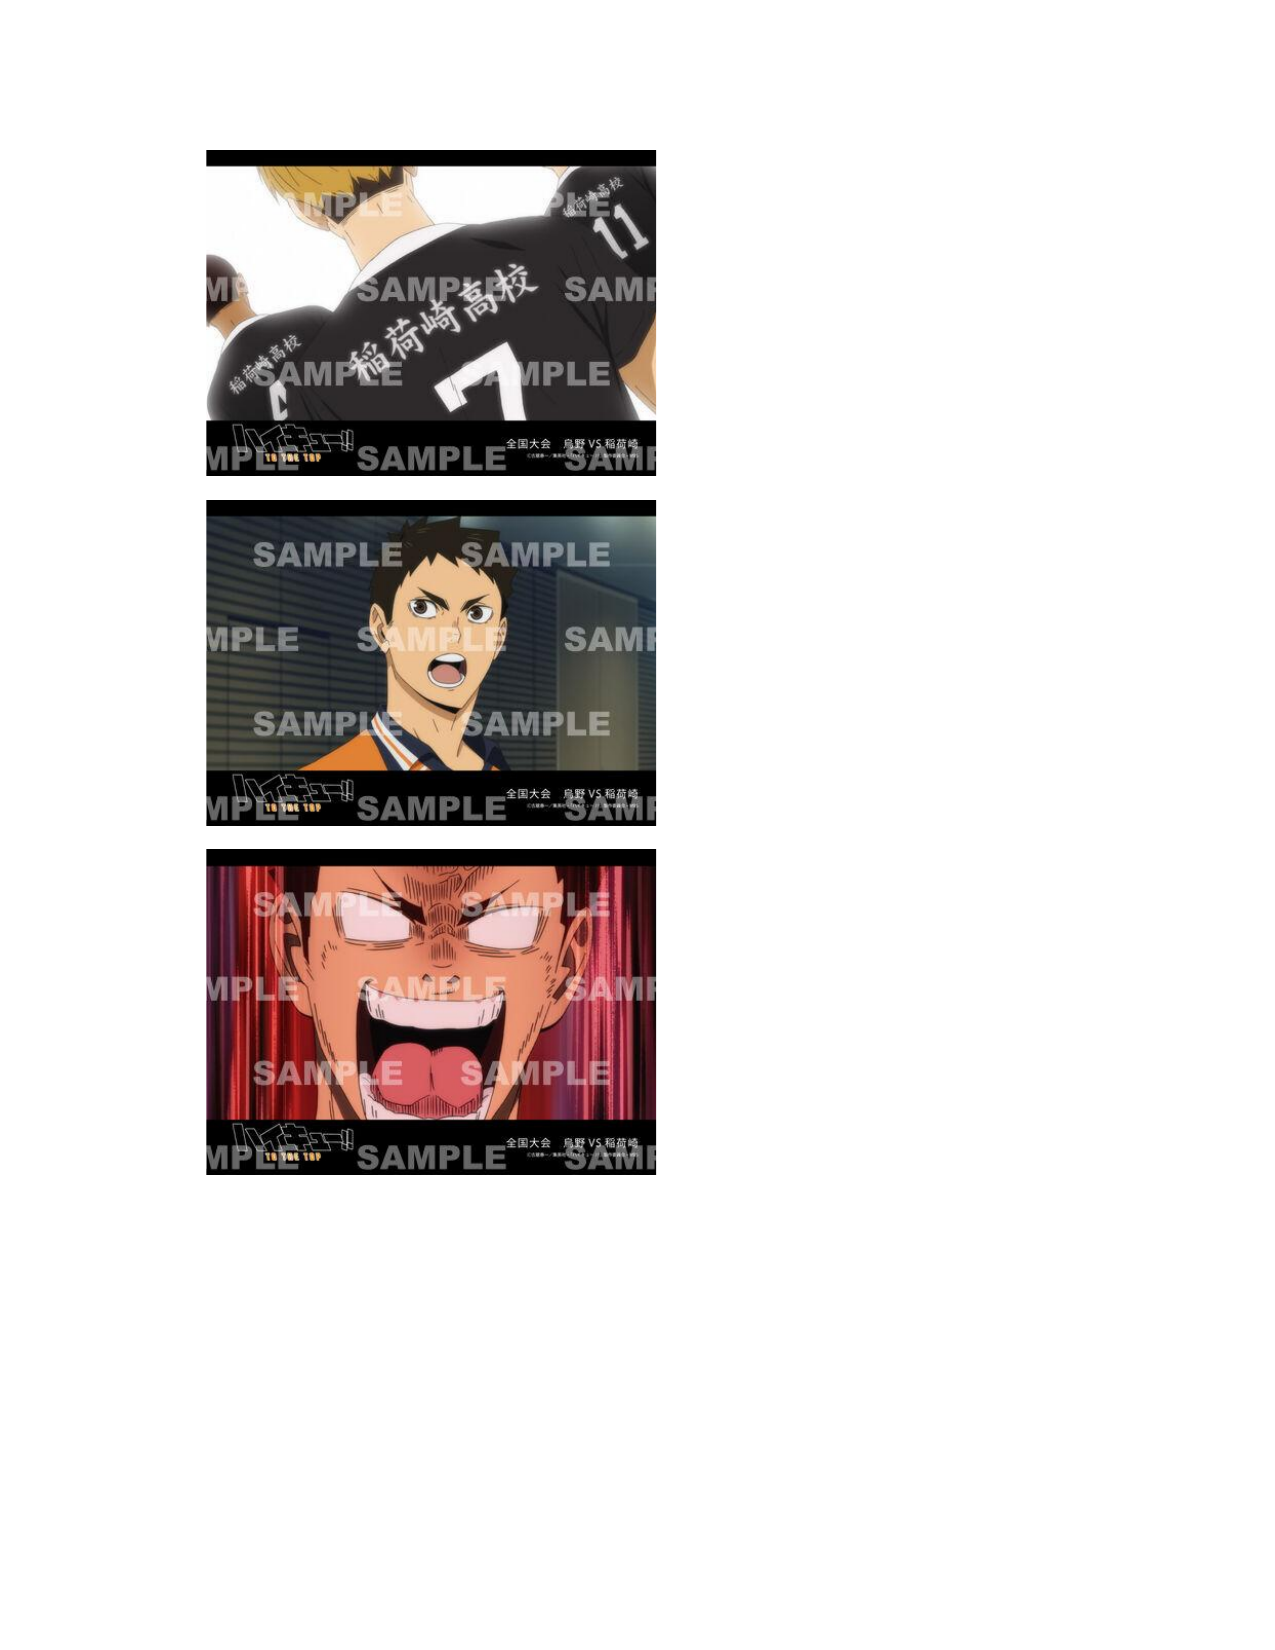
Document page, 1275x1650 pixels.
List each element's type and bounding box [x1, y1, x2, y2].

picture [206, 849, 657, 1175]
picture [206, 150, 657, 476]
picture [206, 500, 657, 826]
